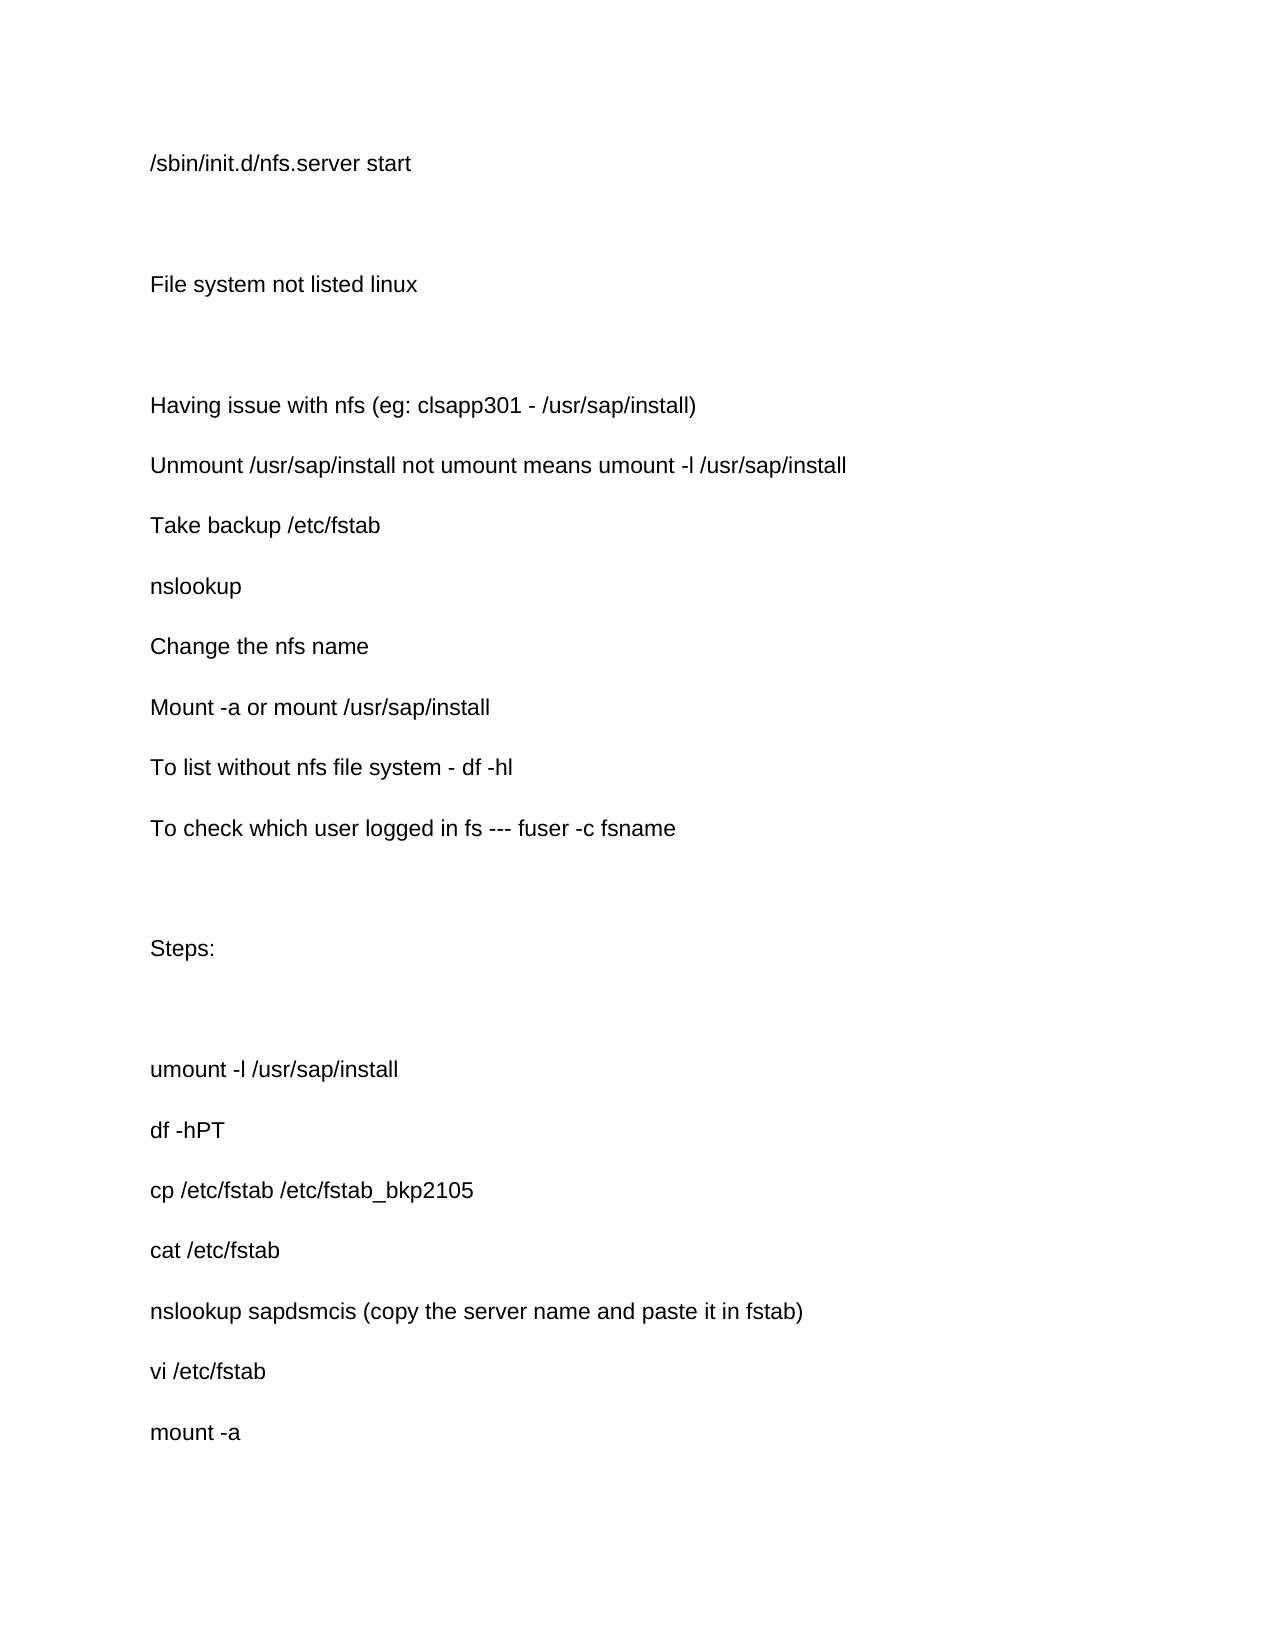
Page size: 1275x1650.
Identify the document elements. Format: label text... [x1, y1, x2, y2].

text mount -a [150, 1419, 1125, 1445]
text Having issue with nfs (eg: clsapp301 - /usr/sap/install) [150, 392, 1125, 418]
text Take backup /etc/fstab [150, 512, 1125, 539]
text /sbin/init.d/nfs.server start [150, 150, 1125, 176]
text cp /etc/fstab /etc/fstab_bkp2105 [150, 1177, 1125, 1203]
text nslookup sapdsmcis (copy the server name and paste it in fstab) [150, 1298, 1125, 1324]
text nslookup [150, 573, 1125, 599]
text cat /etc/fstab [150, 1237, 1125, 1264]
text File system not listed linux [150, 271, 1125, 297]
text Change the nfs name [150, 633, 1125, 660]
text To list without nfs file system - df -hl [150, 754, 1125, 781]
text Steps: [150, 935, 1125, 962]
text umount -l /usr/sap/install [150, 1056, 1125, 1083]
text Unmount /usr/sap/install not umount means umount -l /usr/sap/install [150, 452, 1125, 478]
text vi /etc/fstab [150, 1358, 1125, 1385]
text To check which user logged in fs --- fuser -c fsname [150, 814, 1125, 841]
text Mount -a or mount /usr/sap/install [150, 694, 1125, 720]
text df -hPT [150, 1117, 1125, 1143]
